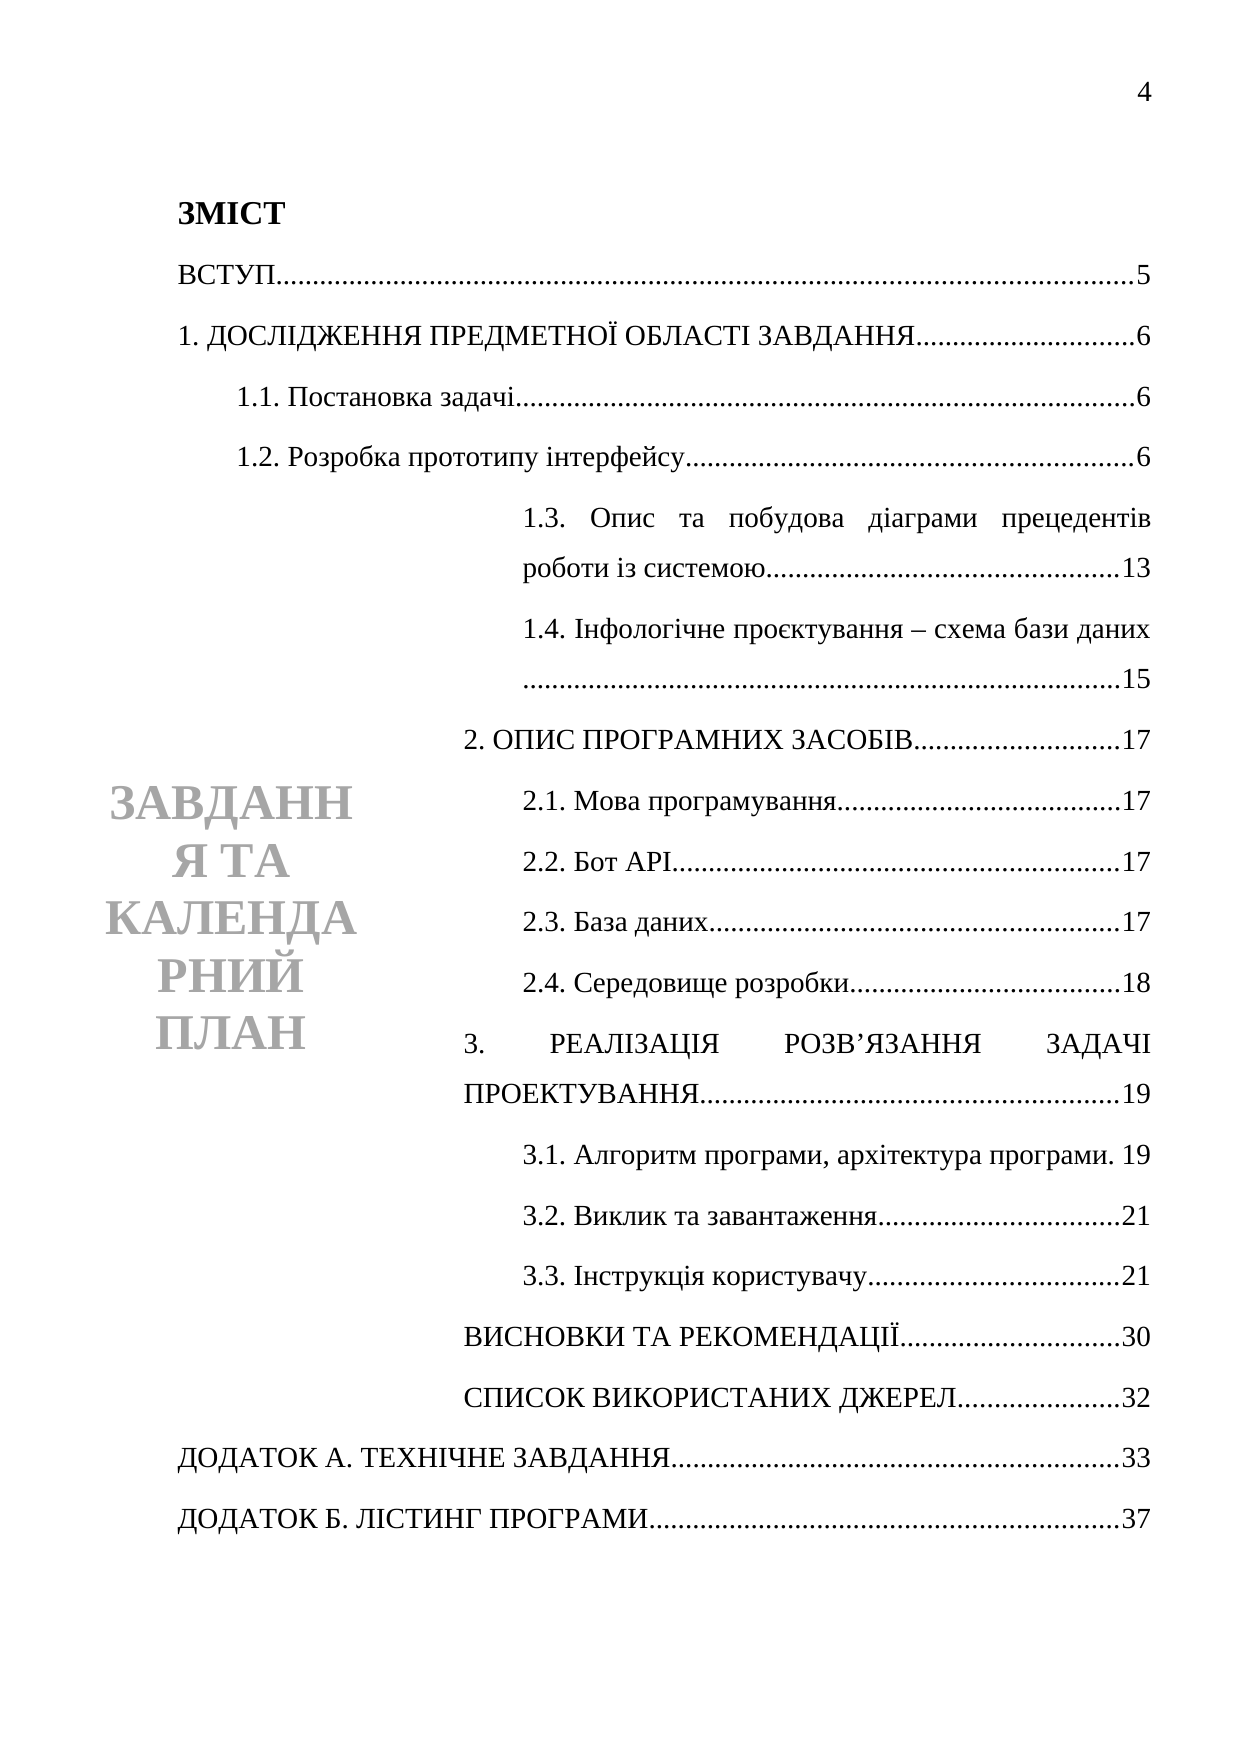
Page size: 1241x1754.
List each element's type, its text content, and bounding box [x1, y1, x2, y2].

subtitle ЗМІСТ [177, 193, 1152, 232]
